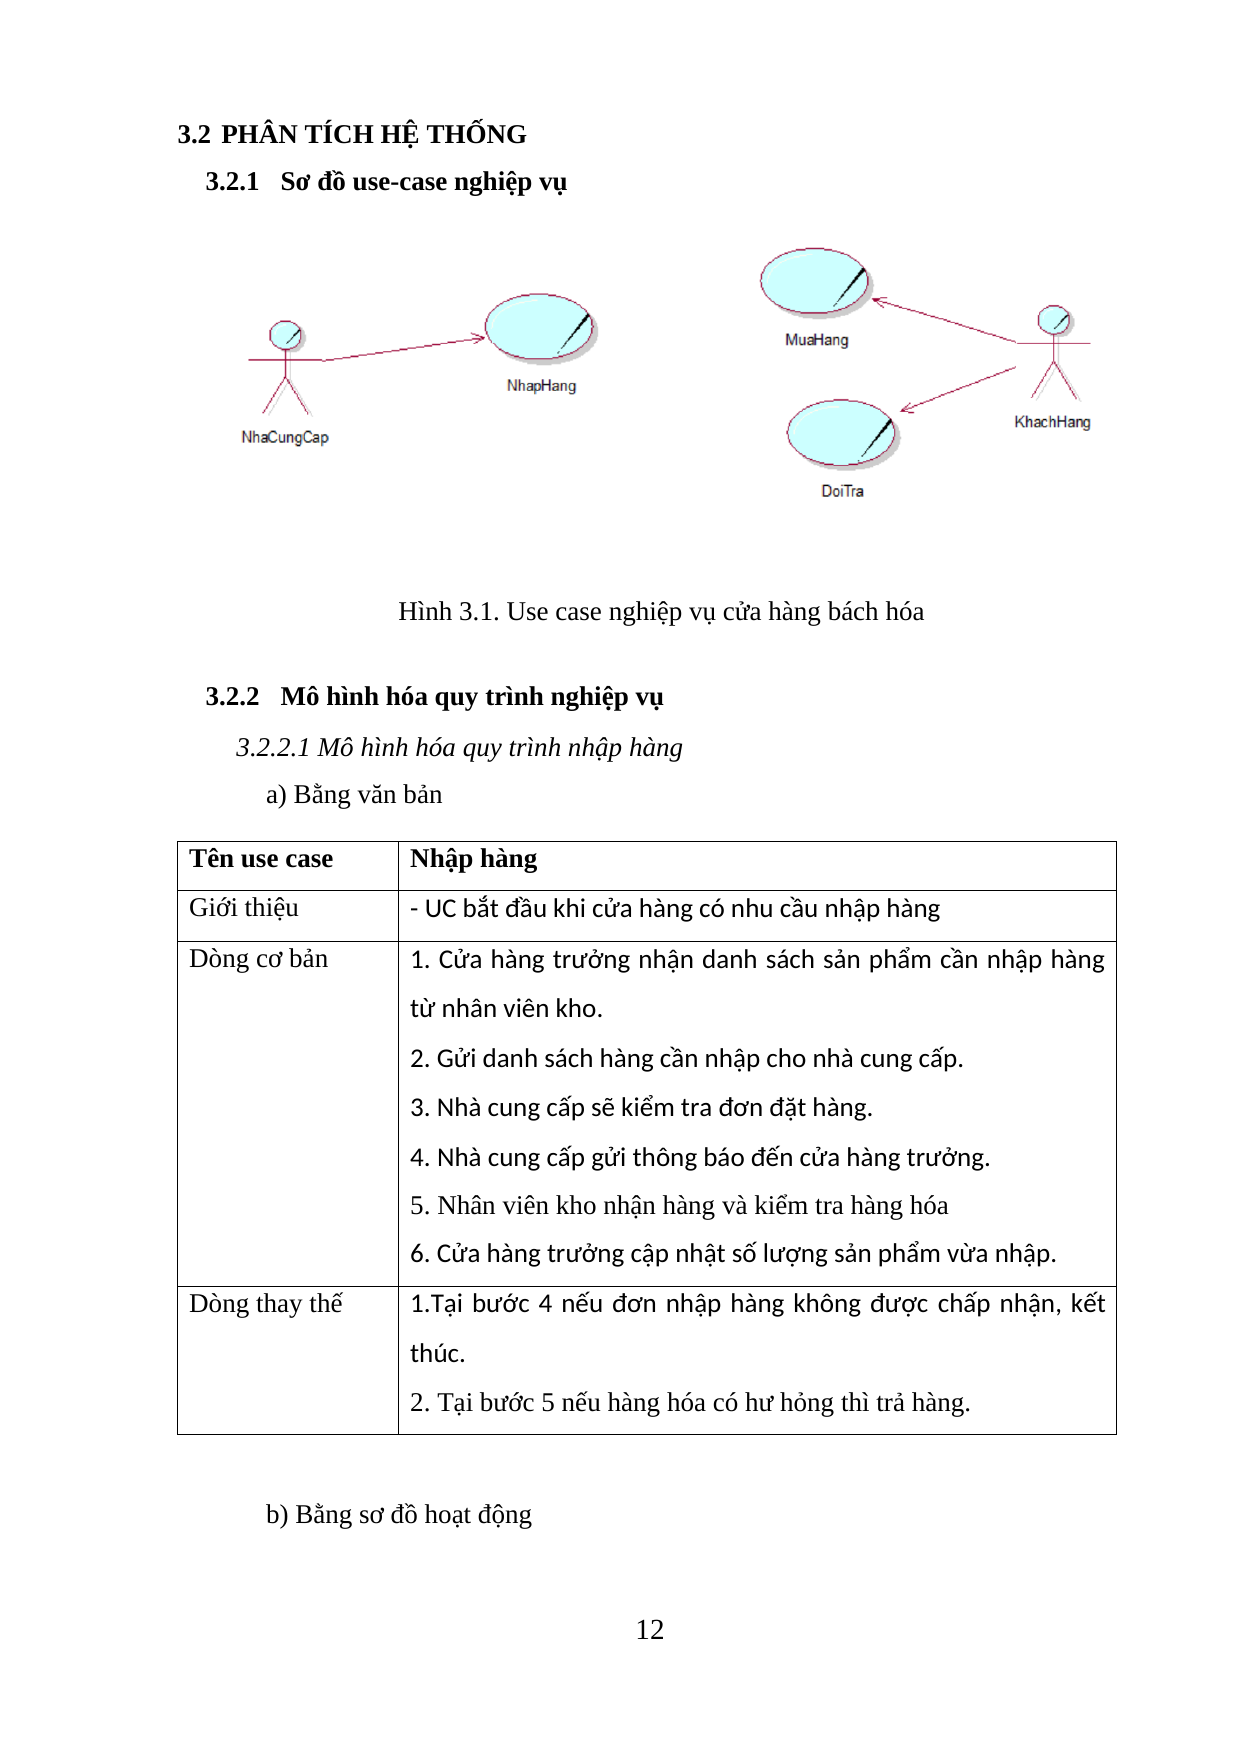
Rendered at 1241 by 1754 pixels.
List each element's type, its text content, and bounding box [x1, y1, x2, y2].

picture [177, 211, 1153, 569]
table_cell - UC bắt đầu khi cửa hàng có nhu cầu nhập hàng [399, 891, 1116, 941]
text a) Bằng văn bản [177, 778, 1122, 809]
table_cell 1.Tại bước 4 nếu đơn nhập hàng không được chấp nhận, kết thúc. 2. Tại bước 5 nếu hàng hóa có hư hỏng thì trả hàng. [399, 1287, 1116, 1433]
table_cell Dòng thay thế [178, 1287, 398, 1433]
list Sơ đồ use-case nghiệp vụ [205, 165, 1122, 196]
subtitle 3.2.2.1 Mô hình hóa quy trình nhập hàng [236, 731, 1122, 762]
table_header Nhập hàng [399, 842, 1116, 890]
table_cell Dòng cơ bản [178, 942, 398, 1286]
table_cell Giới thiệu [178, 891, 398, 941]
list Mô hình hóa quy trình nghiệp vụ [205, 588, 1122, 712]
list PHÂN TÍCH HỆ THỐNG [177, 118, 1122, 149]
text b) Bằng sơ đồ hoạt động [177, 1498, 1122, 1529]
table_header Tên use case [178, 842, 398, 890]
table_cell 1. Cửa hàng trưởng nhận danh sách sản phẩm cần nhập hàng từ nhân viên kho. 2. Gửi danh sách hàng cần nhập cho nhà cung cấp. 3. Nhà cung cấp sẽ kiểm tra đơn đặt hàng. 4. Nhà cung cấp gửi thông báo đến cửa hàng trưởng. 5. Nhân viên kho nhận hàng và kiểm tra hàng hóa 6. Cửa hàng trưởng cập nhật số lượng sản phẩm vừa nhập. [399, 942, 1116, 1286]
